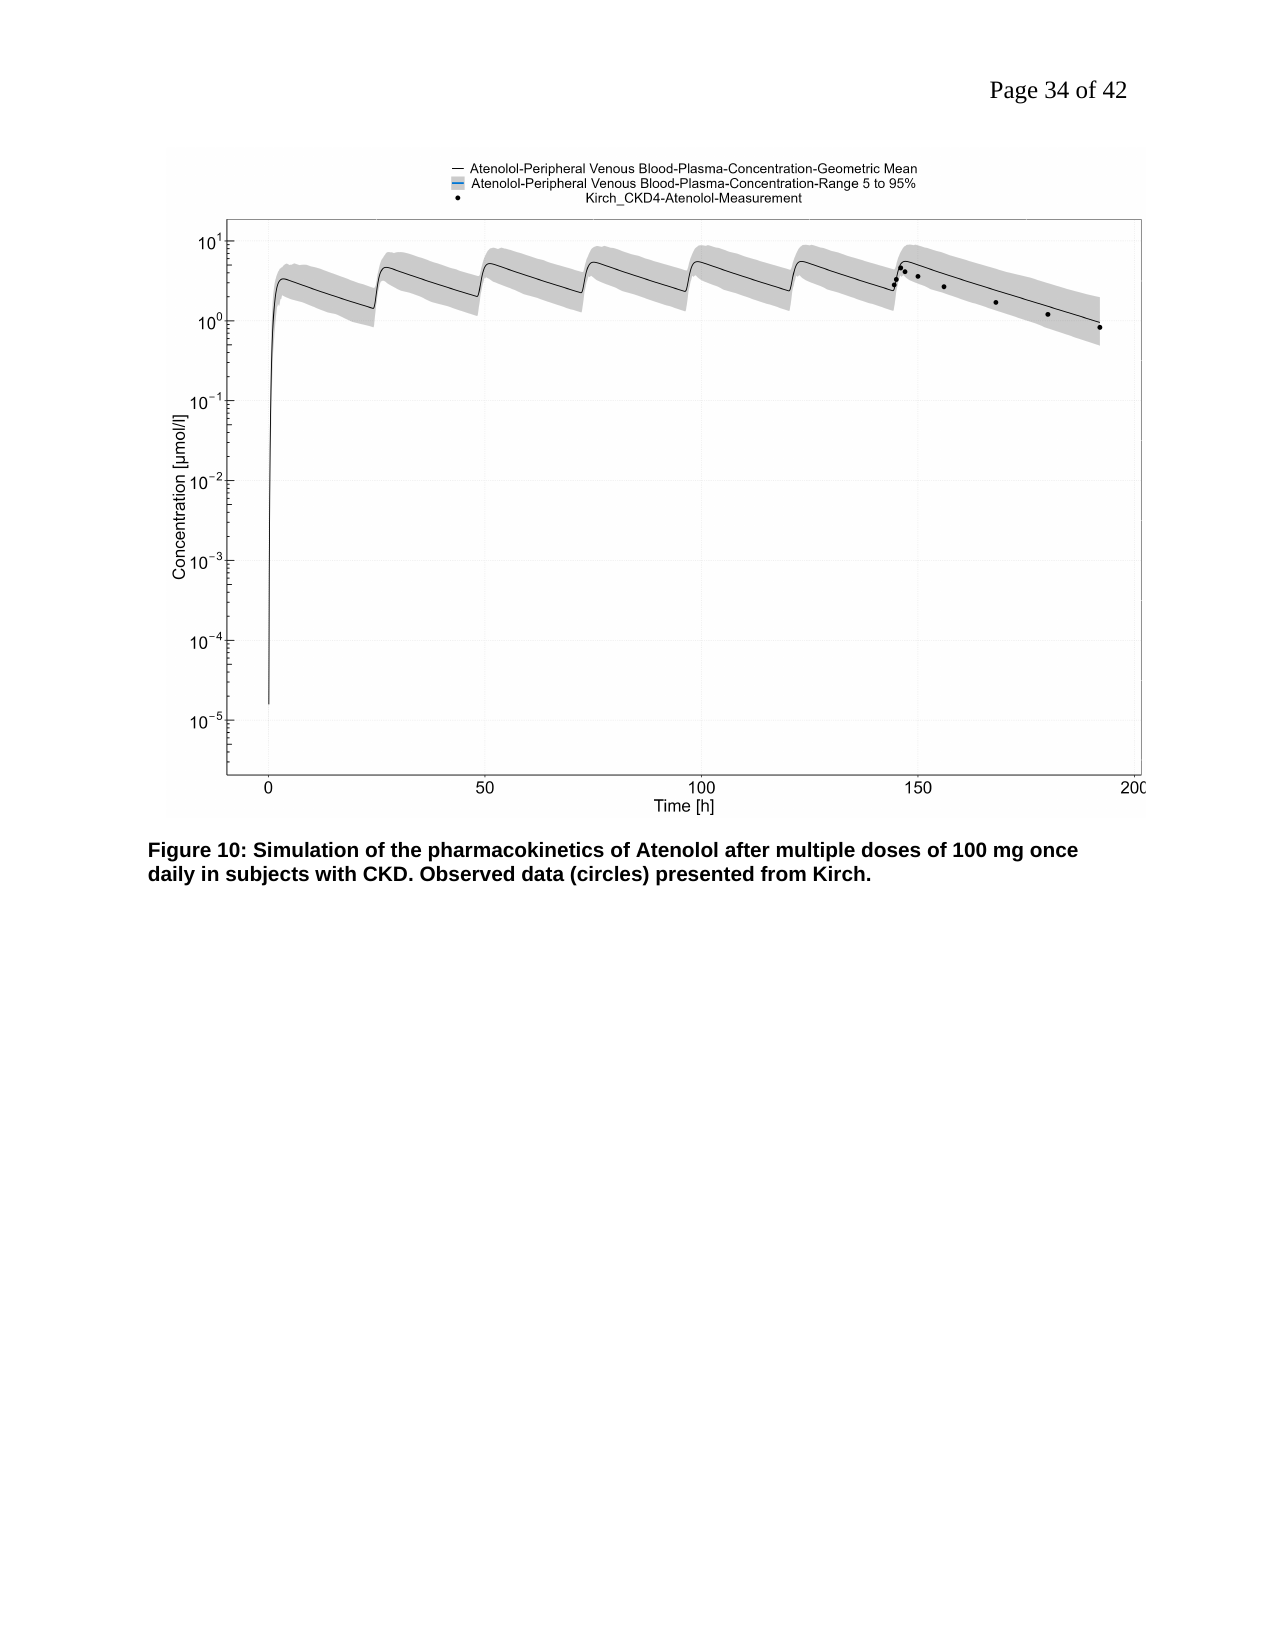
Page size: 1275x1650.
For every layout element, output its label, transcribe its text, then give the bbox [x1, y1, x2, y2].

text Figure 10: Simulation of the pharmacokinetics of Atenolol after multiple doses of 100 mg once daily in subjects with CKD. Observed data (circles) presented from Kirch. [148, 838, 1127, 886]
picture [166, 147, 1146, 818]
